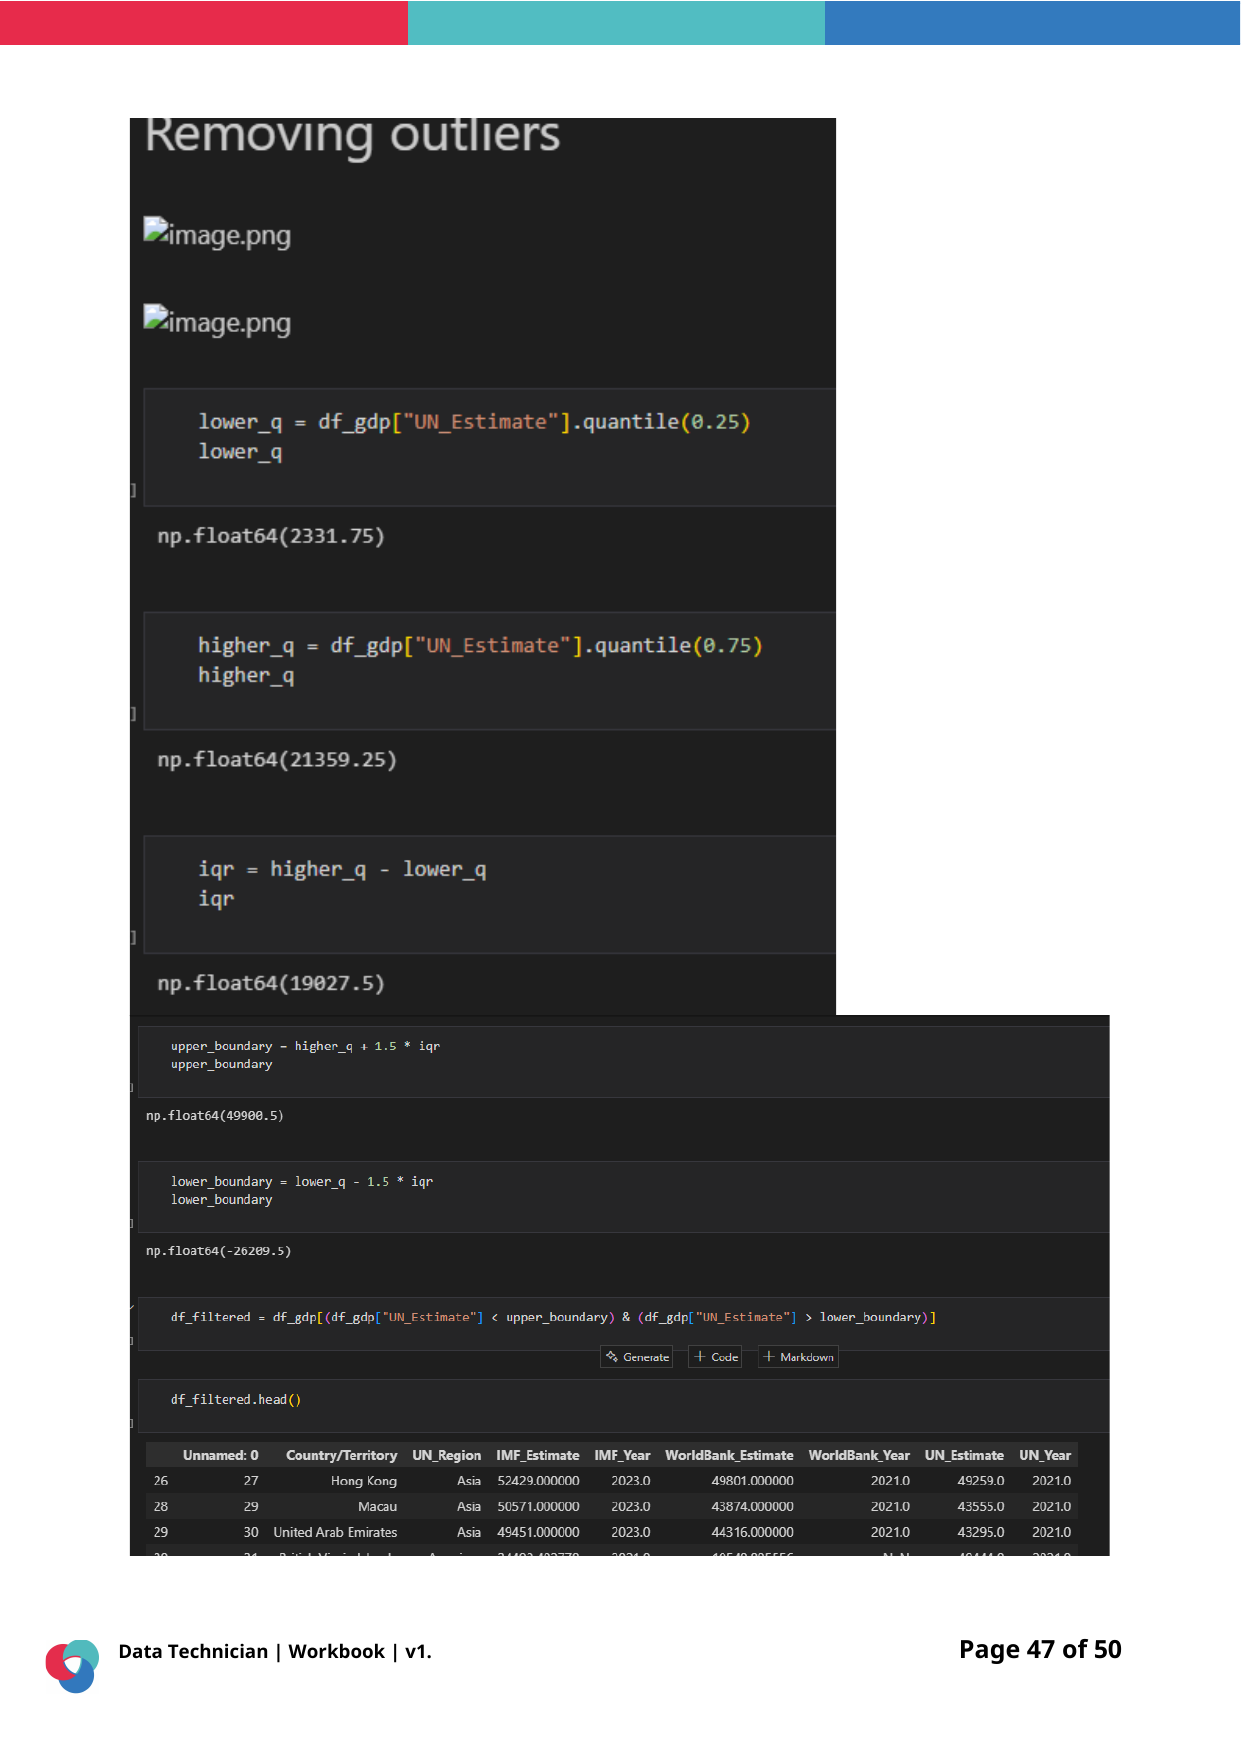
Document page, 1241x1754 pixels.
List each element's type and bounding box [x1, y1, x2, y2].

table_header [119, 118, 1122, 1624]
